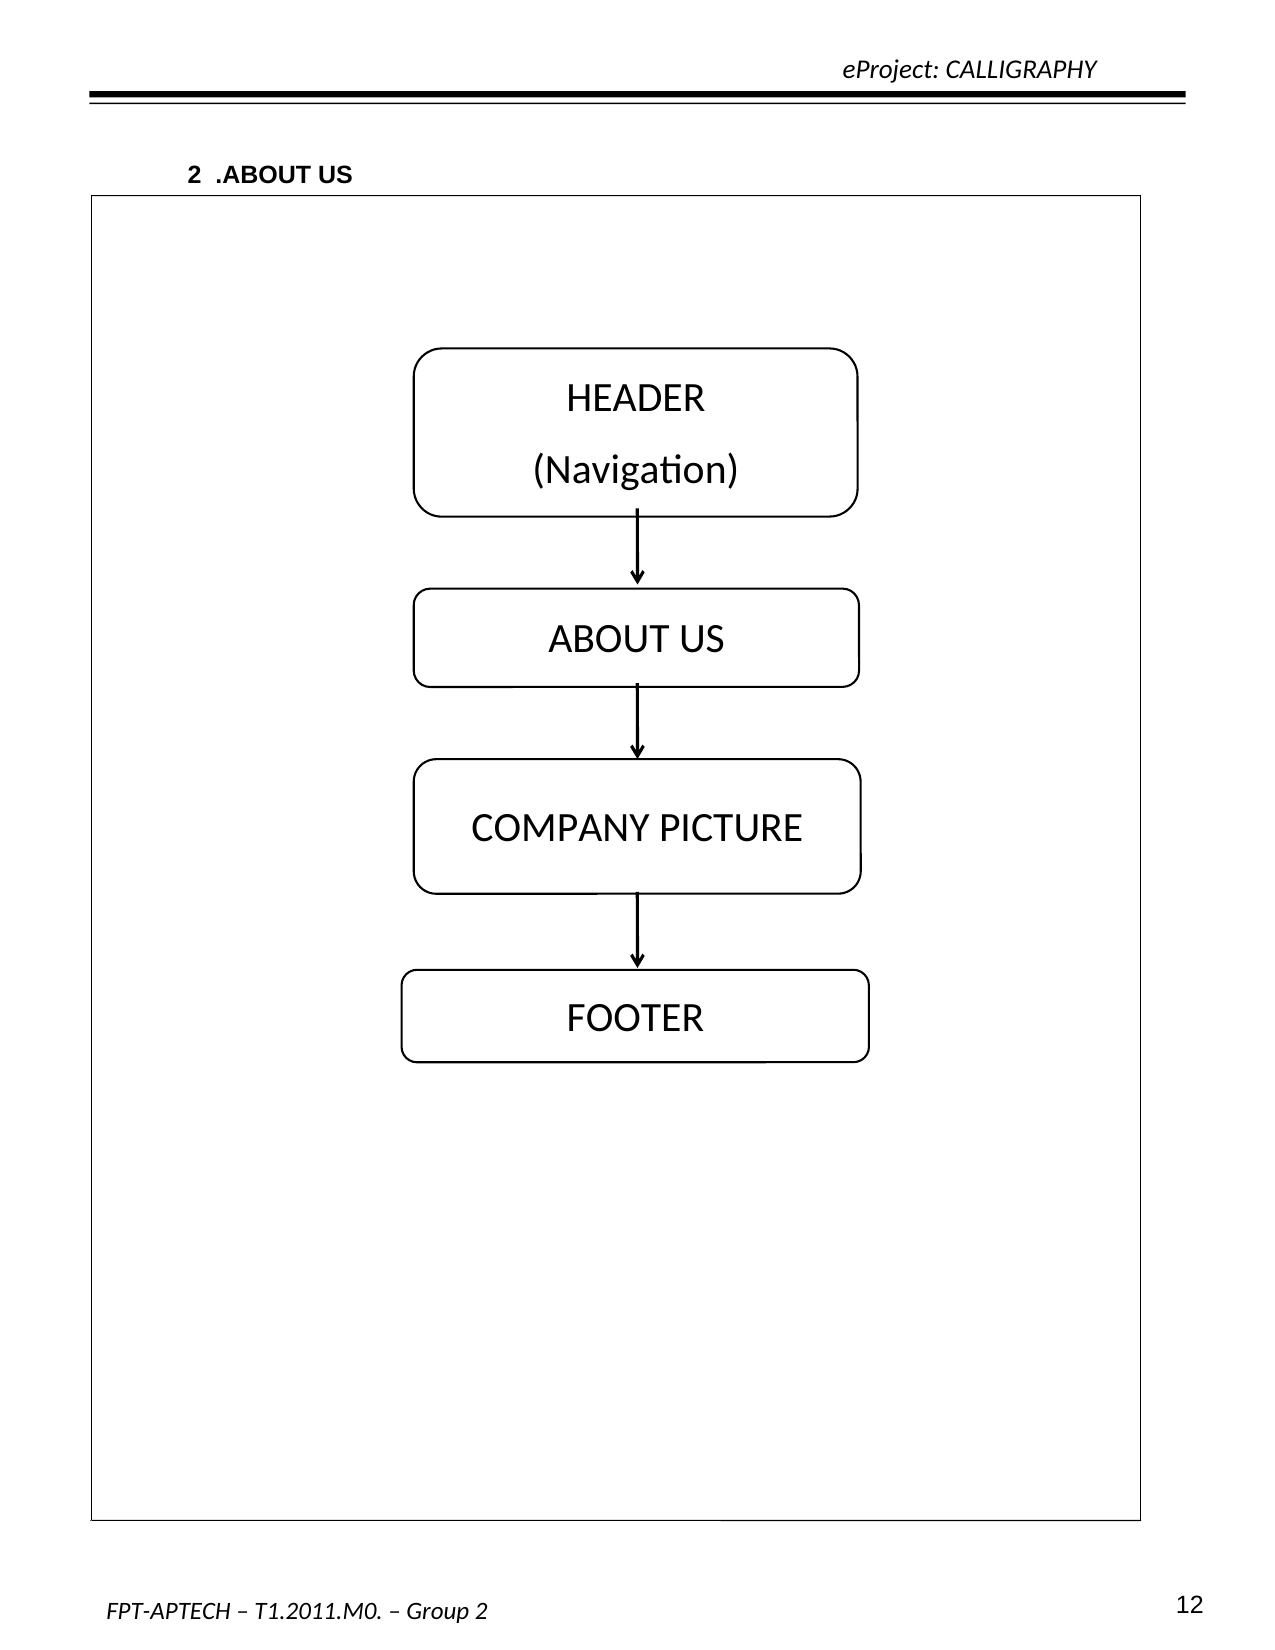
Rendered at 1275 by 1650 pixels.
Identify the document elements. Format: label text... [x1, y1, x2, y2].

text 2 .ABOUT US [187, 160, 1125, 188]
